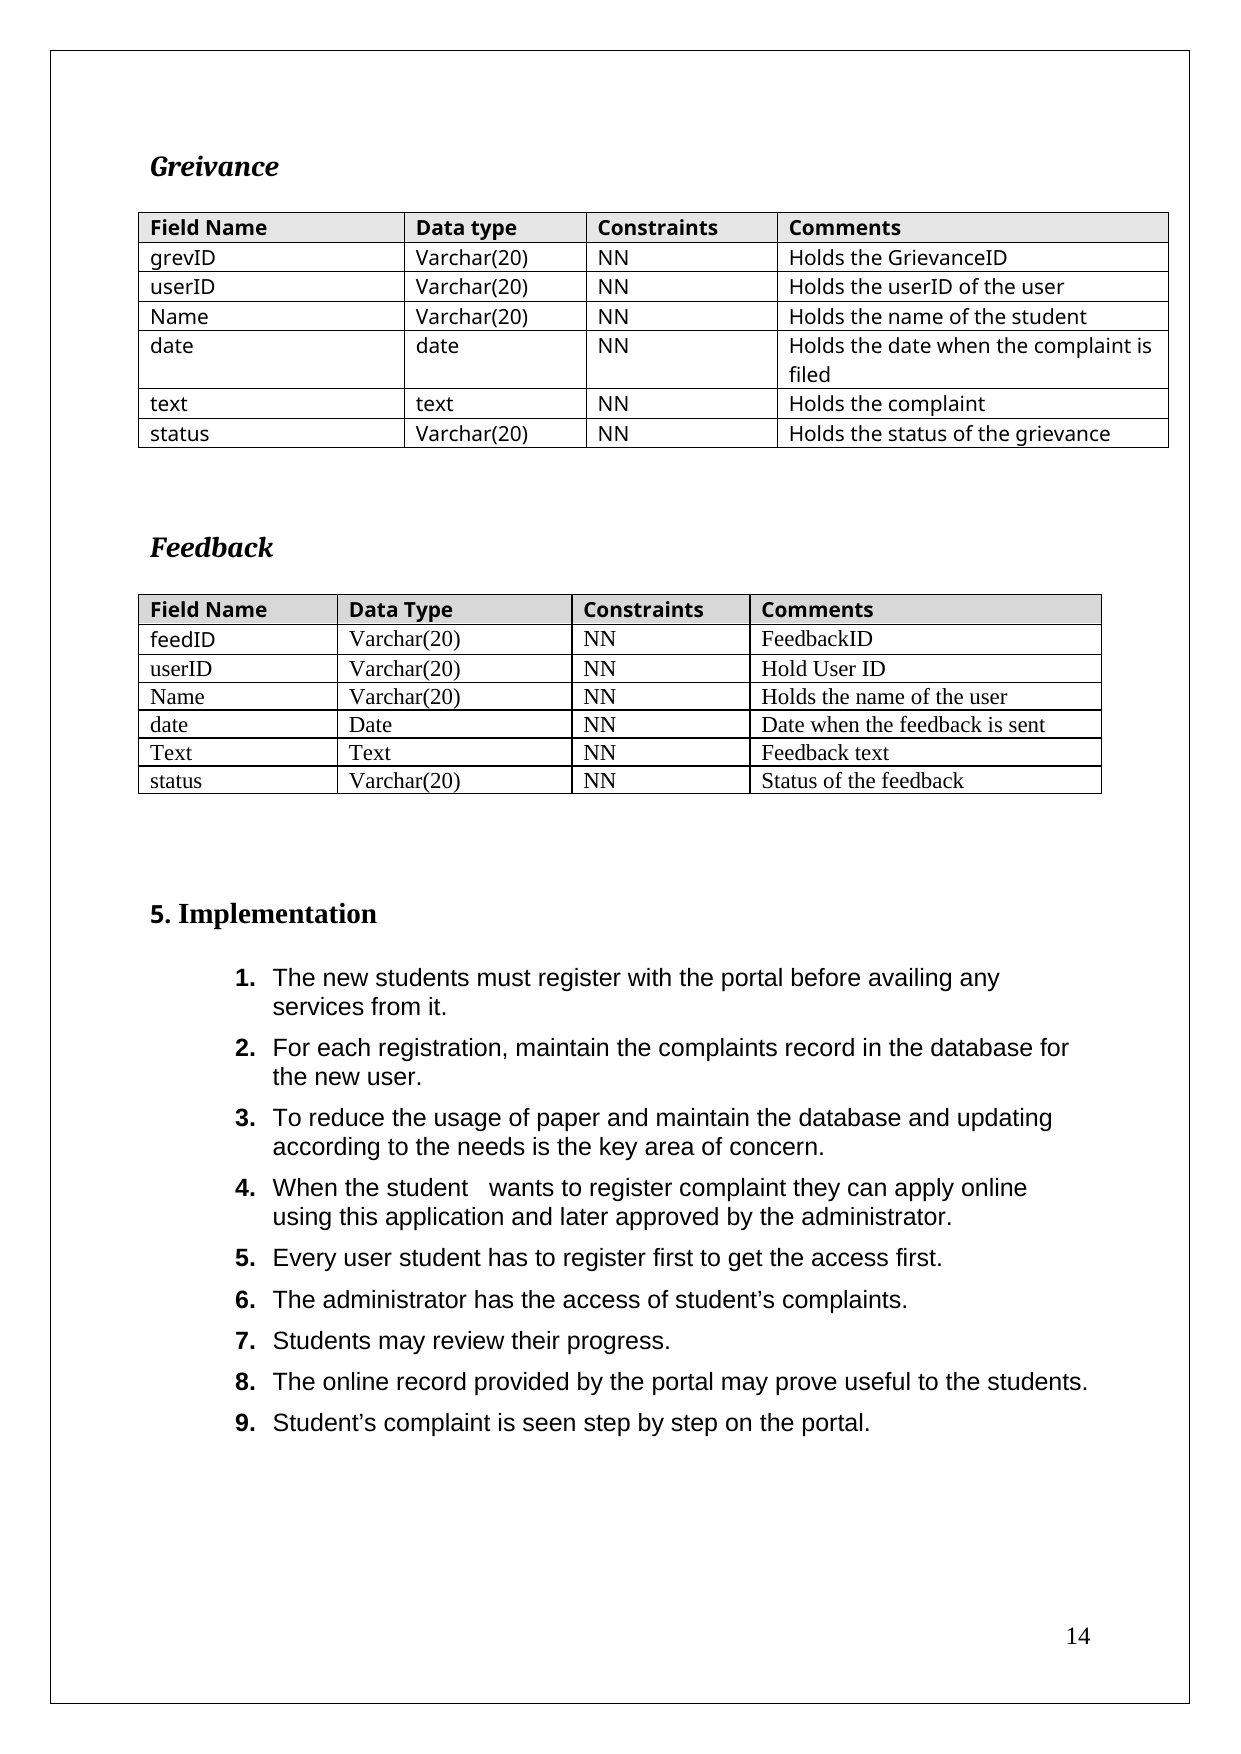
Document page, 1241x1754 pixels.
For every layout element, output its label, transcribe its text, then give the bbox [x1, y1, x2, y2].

table_cell Status of the feedback [751, 767, 1101, 793]
table_cell Text [338, 739, 571, 765]
table_cell status [139, 419, 404, 447]
table_header Comments [751, 595, 1101, 623]
table_cell NN [573, 683, 749, 709]
list Students may review their progress. [235, 1326, 1090, 1355]
table_cell NN [587, 389, 777, 418]
table_header Comments [778, 213, 1168, 242]
subtitle Feedback [150, 532, 1090, 565]
table_cell feedID [139, 625, 337, 653]
table_cell Holds the userID of the user [778, 272, 1168, 301]
list Student’s complaint is seen step by step on the portal. [235, 1408, 1090, 1437]
table_cell NN [587, 302, 777, 330]
table_cell Holds the status of the grievance [778, 419, 1168, 447]
table_cell text [139, 389, 404, 418]
list When the student wants to register complaint they can apply online using this application and later approved by the administrator. [235, 1173, 1090, 1231]
table_cell NN [573, 739, 749, 765]
table_cell Holds the GrievanceID [778, 243, 1168, 271]
table_cell status [139, 767, 337, 793]
table_cell NN [587, 243, 777, 271]
table_cell Date [338, 711, 571, 737]
list The new students must register with the portal before availing any services from it. [235, 963, 1090, 1021]
table_cell Varchar(20) [338, 683, 571, 709]
table_header Constraints [587, 213, 777, 242]
table_cell Varchar(20) [338, 767, 571, 793]
table_header Field Name [139, 213, 404, 242]
table_header Data Type [338, 595, 571, 623]
table_cell NN [587, 331, 777, 388]
table_cell FeedbackID [751, 625, 1101, 653]
table_cell Name [139, 302, 404, 330]
table_cell NN [587, 419, 777, 447]
table_cell NN [573, 655, 749, 681]
table_cell NN [587, 272, 777, 301]
table_cell Name [139, 683, 337, 709]
text 5. Implementation [150, 896, 1090, 931]
list The administrator has the access of student’s complaints. [235, 1285, 1090, 1313]
table_cell Varchar(20) [405, 243, 586, 271]
list Every user student has to register first to get the access first. [235, 1243, 1090, 1272]
list For each registration, maintain the complaints record in the database for the new user. [235, 1033, 1090, 1091]
table_cell Text [139, 739, 337, 765]
table_cell Varchar(20) [338, 625, 571, 653]
table_cell Date when the feedback is sent [751, 711, 1101, 737]
table_cell Holds the complaint [778, 389, 1168, 418]
table_cell userID [139, 272, 404, 301]
table_cell Varchar(20) [405, 419, 586, 447]
list The online record provided by the portal may prove useful to the students. [235, 1367, 1090, 1396]
table_cell userID [139, 655, 337, 681]
list To reduce the usage of paper and maintain the database and updating according to the needs is the key area of concern. [235, 1103, 1090, 1161]
table_cell Holds the date when the complaint is filed [778, 331, 1168, 388]
table_cell Hold User ID [751, 655, 1101, 681]
table_header Data type [405, 213, 586, 242]
table_cell Holds the name of the student [778, 302, 1168, 330]
table_cell NN [573, 711, 749, 737]
table_cell Varchar(20) [338, 655, 571, 681]
table_cell Holds the name of the user [751, 683, 1101, 709]
table_cell text [405, 389, 586, 418]
table_header Field Name [139, 595, 337, 623]
table_cell date [139, 331, 404, 388]
subtitle Greivance [150, 150, 1090, 183]
table_cell NN [573, 625, 749, 653]
table_cell NN [573, 767, 749, 793]
table_cell grevID [139, 243, 404, 271]
table_cell Varchar(20) [405, 272, 586, 301]
table_cell Feedback text [751, 739, 1101, 765]
table_cell date [139, 711, 337, 737]
table_cell Varchar(20) [405, 302, 586, 330]
table_header Constraints [573, 595, 749, 623]
table_cell date [405, 331, 586, 388]
